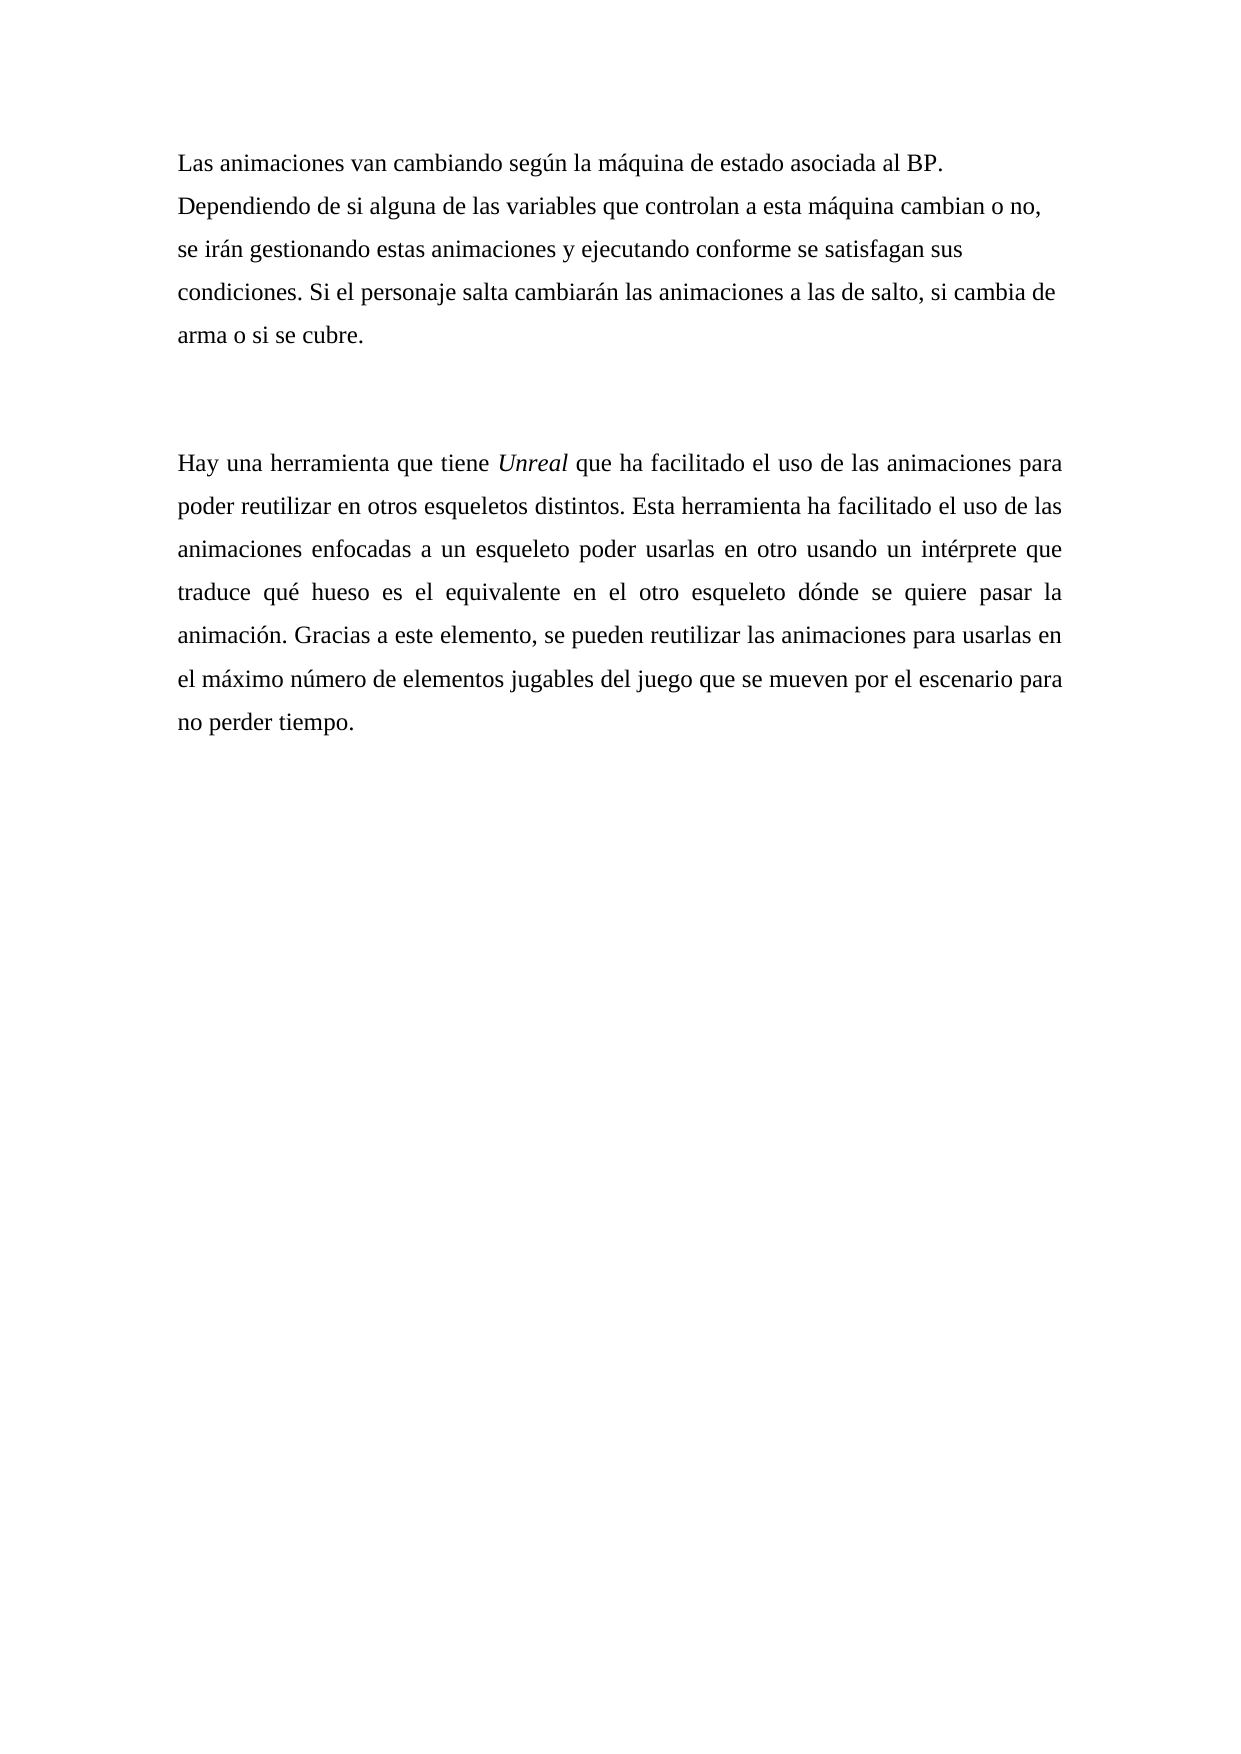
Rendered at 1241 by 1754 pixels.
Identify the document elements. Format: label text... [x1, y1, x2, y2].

text Hay una herramienta que tiene Unreal que ha facilitado el uso de las animaciones para poder reutilizar en otros esqueletos distintos. Esta herramienta ha facilitado el uso de las animaciones enfocadas a un esqueleto poder usarlas en otro usando un intérprete que traduce qué hueso es el equivalente en el otro esqueleto dónde se quiere pasar la animación. Gracias a este elemento, se pueden reutilizar las animaciones para usarlas en el máximo número de elementos jugables del juego que se mueven por el escenario para no perder tiempo. [177, 448, 1063, 736]
text Las animaciones van cambiando según la máquina de estado asociada al BP. Dependiendo de si alguna de las variables que controlan a esta máquina cambian o no, se irán gestionando estas animaciones y ejecutando conforme se satisfagan sus condiciones. Si el personaje salta cambiarán las animaciones a las de salto, si cambia de arma o si se cubre. [177, 148, 1063, 349]
